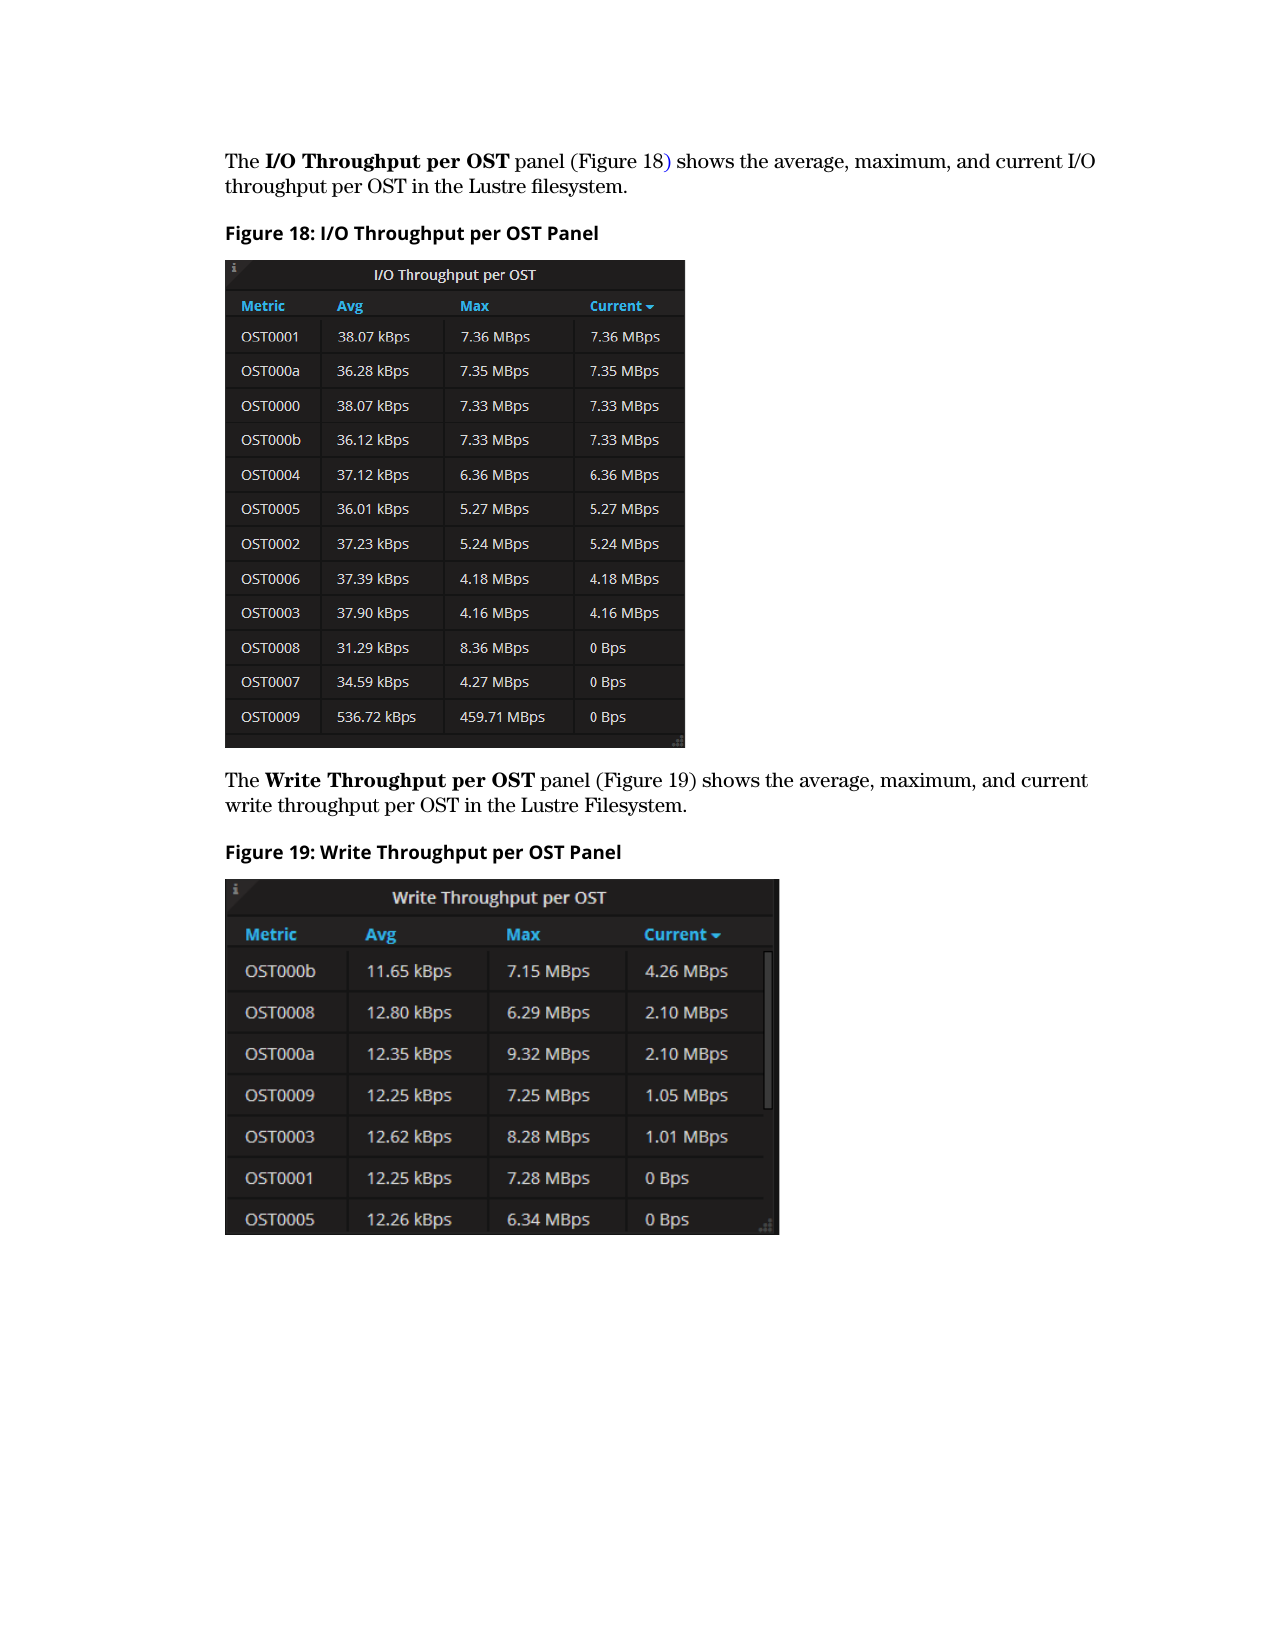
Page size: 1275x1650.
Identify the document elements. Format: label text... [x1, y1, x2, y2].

text The I/O Throughput per OST panel (Figure 18) shows the average, maximum, and current I/O throughput per OST in the Lustre filesystem. [225, 150, 1125, 200]
text The Write Throughput per OST panel (Figure 19) shows the average, maximum, and current write throughput per OST in the Lustre Filesystem. [225, 769, 1125, 819]
picture [225, 260, 686, 748]
text Figure 19: Write Throughput per OST Panel [225, 839, 1125, 865]
picture [225, 879, 780, 1235]
text Figure 18: I/O Throughput per OST Panel [225, 221, 1125, 246]
